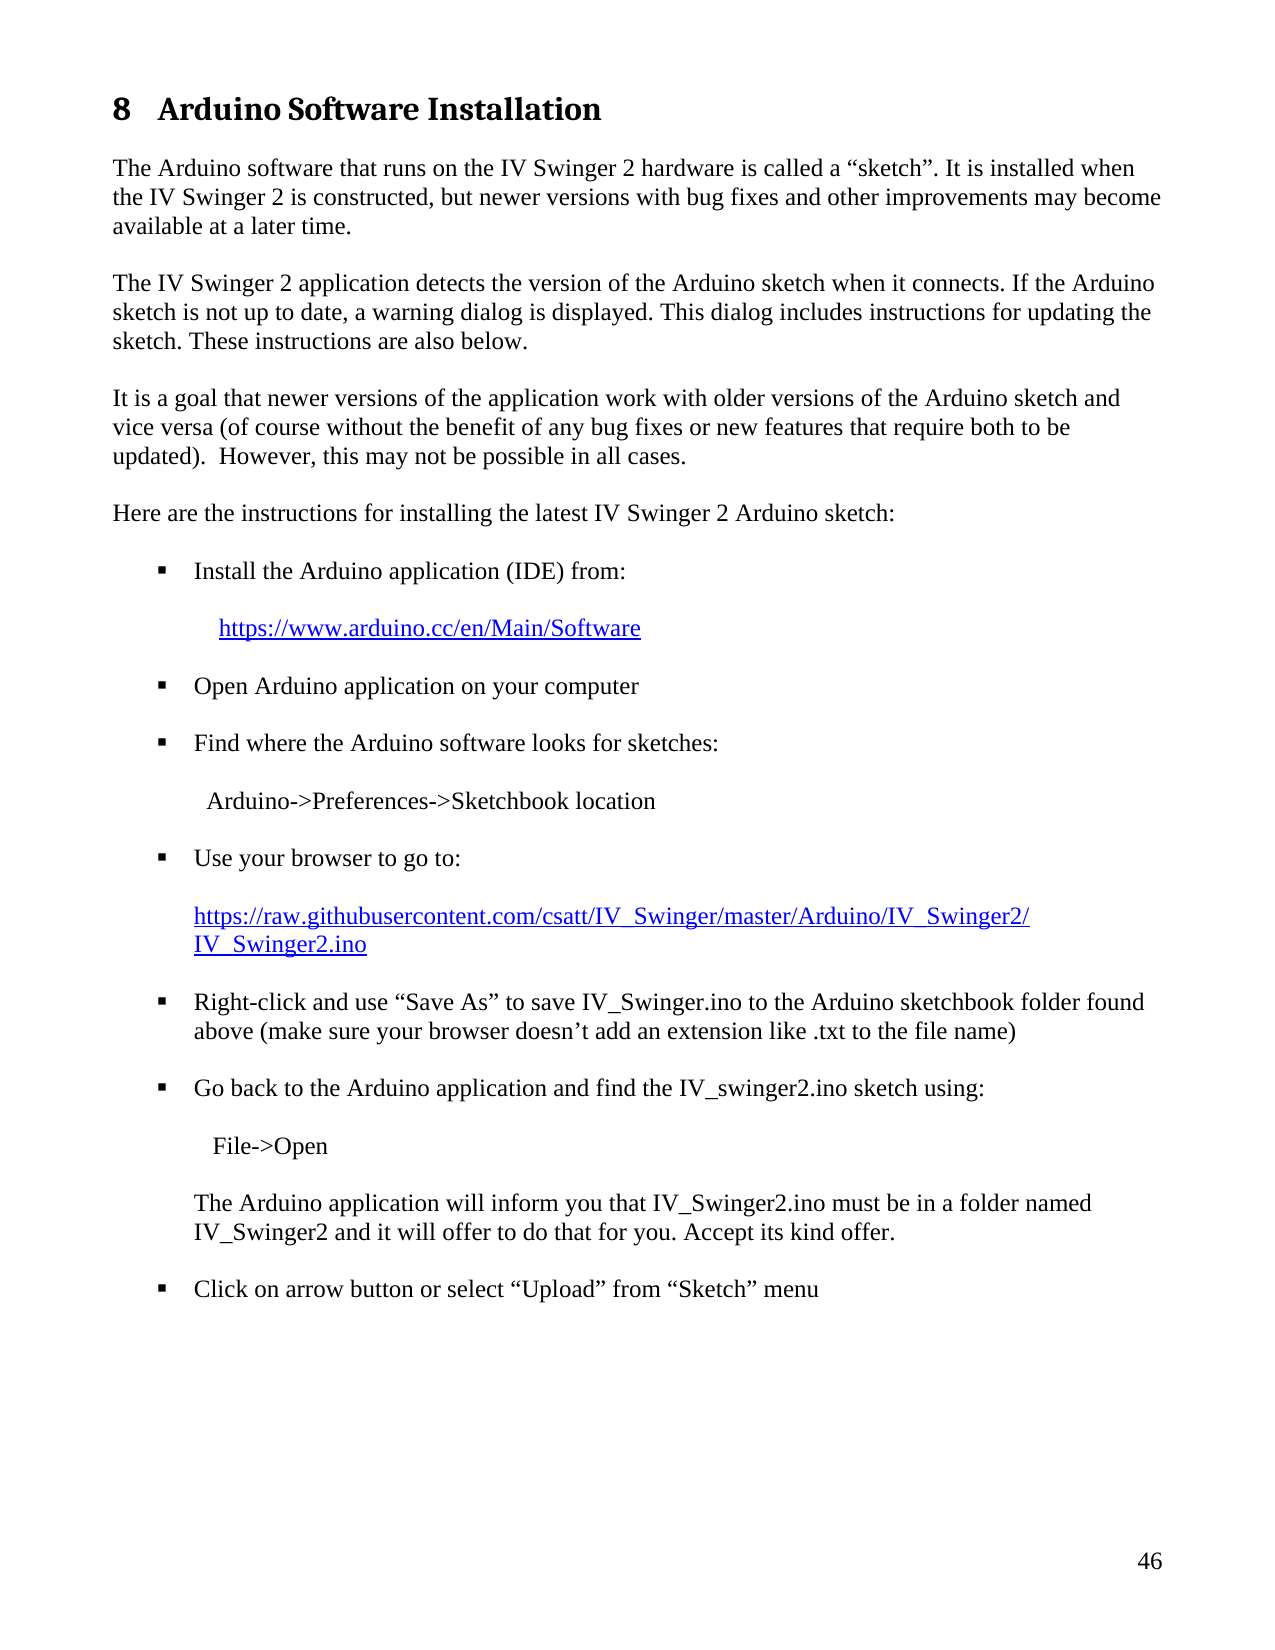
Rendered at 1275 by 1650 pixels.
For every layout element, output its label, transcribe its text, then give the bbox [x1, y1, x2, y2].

subtitle Arduino Software Installation [112, 90, 1162, 128]
list Find where the Arduino software looks for sketches: Arduino->Preferences->Sketchbook location [156, 728, 1162, 843]
text Here are the instructions for installing the latest IV Swinger 2 Arduino sketch: [112, 498, 1162, 527]
list Open Arduino application on your computer [156, 671, 1162, 728]
text It is a goal that newer versions of the application work with older versions of the Arduino sketch and vice versa (of course without the benefit of any bug fixes or new features that require both to be updated). However, this may not be possible in all cases. [112, 383, 1162, 469]
list Use your browser to go to: https://raw.githubusercontent.com/csatt/IV_Swinger/master/Arduino/IV_Swinger2/IV_Swinger2.ino [156, 843, 1162, 987]
list Install the Arduino application (IDE) from: https://www.arduino.cc/en/Main/Software [156, 556, 1162, 671]
list Right-click and use “Save As” to save IV_Swinger.ino to the Arduino sketchbook folder found above (make sure your browser doesn’t add an extension like .txt to the file name) [156, 987, 1162, 1073]
text The IV Swinger 2 application detects the version of the Arduino sketch when it connects. If the Arduino sketch is not up to date, a warning dialog is displayed. This dialog includes instructions for updating the sketch. These instructions are also below. [112, 268, 1162, 354]
text The Arduino software that runs on the IV Swinger 2 hardware is called a “sketch”. It is installed when the IV Swinger 2 is constructed, but newer versions with bug fixes and other improvements may become available at a later time. [112, 153, 1162, 239]
list Click on arrow button or select “Upload” from “Sketch” menu [156, 1274, 1162, 1332]
list Go back to the Arduino application and find the IV_swinger2.ino sketch using: File->Open The Arduino application will inform you that IV_Swinger2.ino must be in a folder named IV_Swinger2 and it will offer to do that for you. Accept its kind offer. [156, 1073, 1162, 1274]
